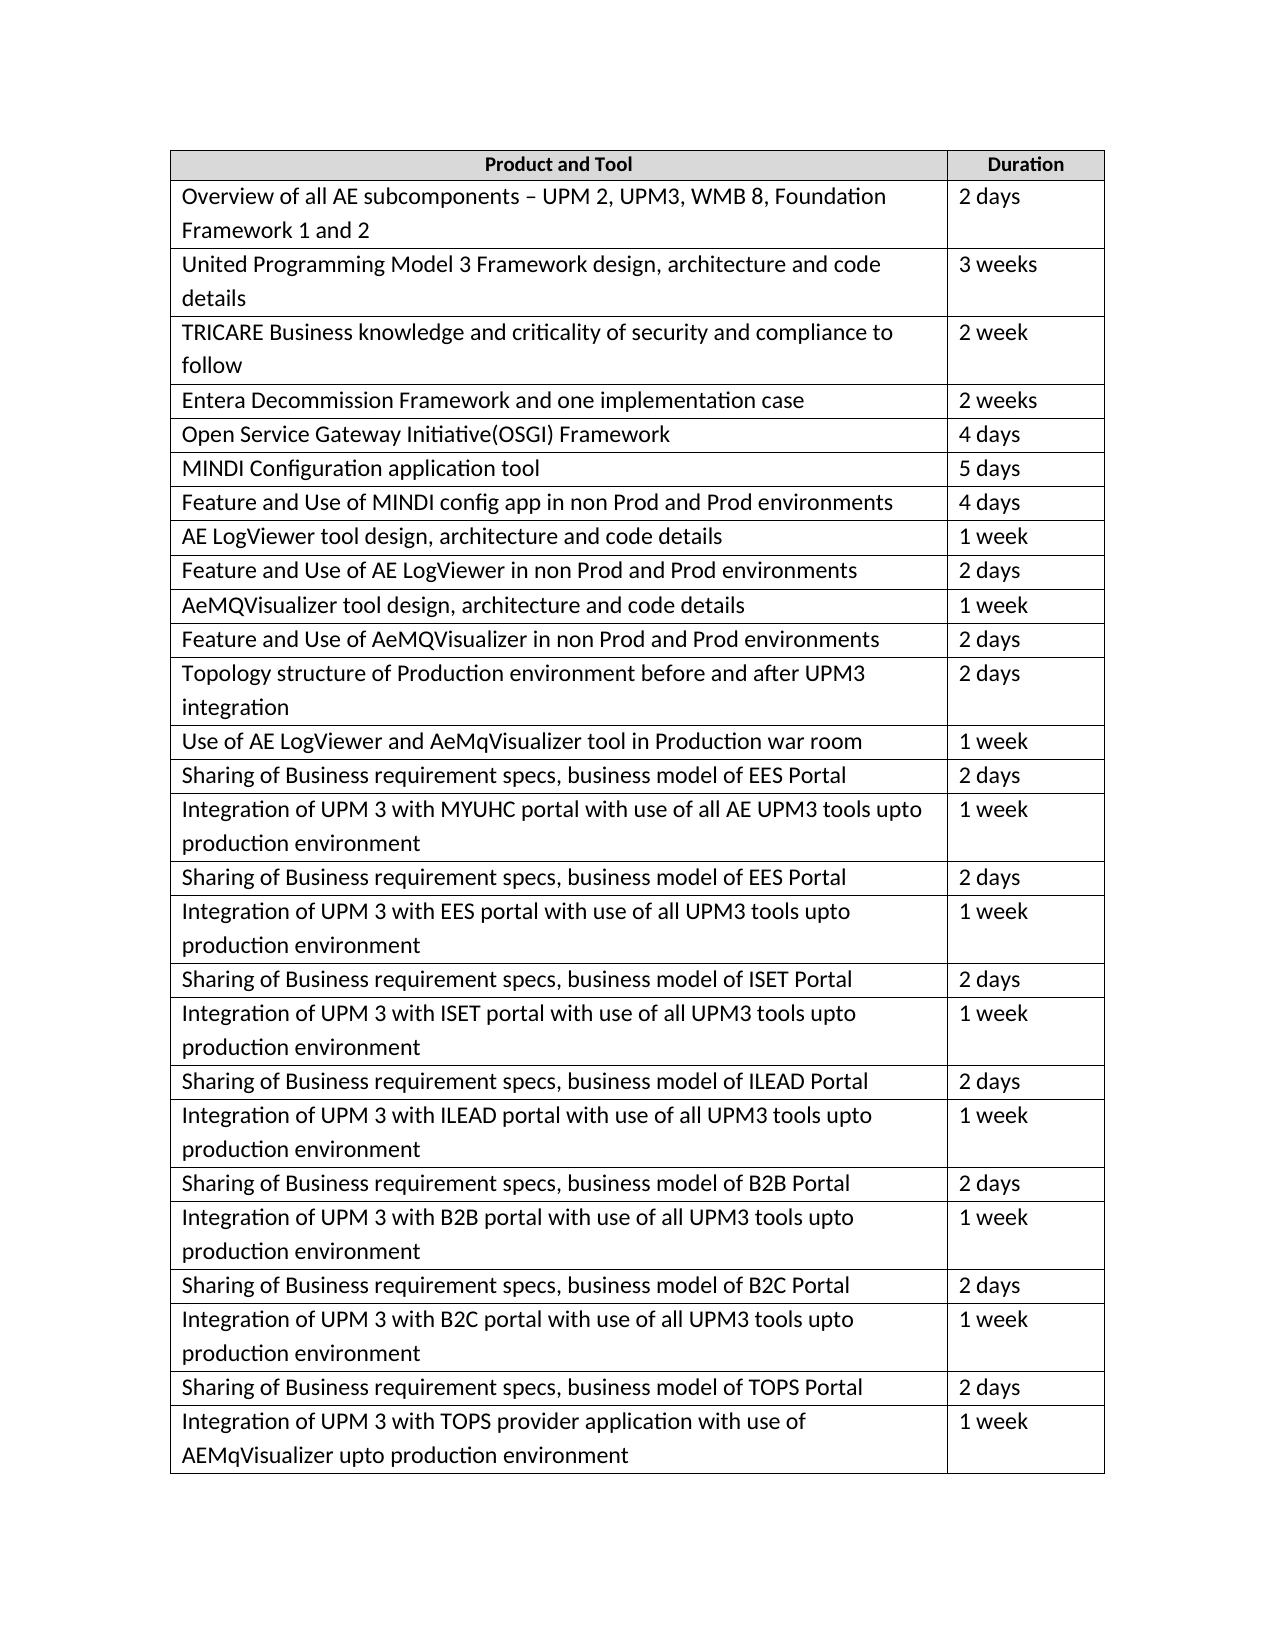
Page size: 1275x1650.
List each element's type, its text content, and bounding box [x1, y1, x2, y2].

table_cell Integration of UPM 3 with EES portal with use of all UPM3 tools upto production environment [171, 896, 947, 963]
table_cell Sharing of Business requirement specs, business model of B2C Portal [171, 1270, 947, 1303]
table_cell Integration of UPM 3 with TOPS provider application with use of AEMqVisualizer upto production environment [171, 1406, 947, 1473]
table_cell United Programming Model 3 Framework design, architecture and code details [171, 249, 947, 316]
table_cell Integration of UPM 3 with B2C portal with use of all UPM3 tools upto production environment [171, 1304, 947, 1371]
table_cell 1 week [948, 521, 1104, 554]
table_cell Integration of UPM 3 with ILEAD portal with use of all UPM3 tools upto production environment [171, 1100, 947, 1167]
table_cell Integration of UPM 3 with ISET portal with use of all UPM3 tools upto production environment [171, 998, 947, 1065]
table_cell 1 week [948, 1100, 1104, 1167]
table_cell Sharing of Business requirement specs, business model of EES Portal [171, 760, 947, 793]
table_cell 2 days [948, 1270, 1104, 1303]
table_cell Integration of UPM 3 with B2B portal with use of all UPM3 tools upto production environment [171, 1202, 947, 1269]
table_cell 2 days [948, 1372, 1104, 1405]
table_cell 2 weeks [948, 385, 1104, 418]
table_cell Feature and Use of MINDI config app in non Prod and Prod environments [171, 487, 947, 520]
table_cell 2 days [948, 624, 1104, 657]
table_cell Sharing of Business requirement specs, business model of ILEAD Portal [171, 1066, 947, 1099]
table_cell 4 days [948, 487, 1104, 520]
table_cell 3 weeks [948, 249, 1104, 316]
table_cell Overview of all AE subcomponents – UPM 2, UPM3, WMB 8, Foundation Framework 1 and 2 [171, 181, 947, 248]
table_cell 1 week [948, 1304, 1104, 1371]
table_header Product and Tool [171, 151, 947, 180]
table_cell 1 week [948, 794, 1104, 861]
table_cell 2 days [948, 760, 1104, 793]
table_cell Sharing of Business requirement specs, business model of TOPS Portal [171, 1372, 947, 1405]
table_cell Use of AE LogViewer and AeMqVisualizer tool in Production war room [171, 726, 947, 759]
table_cell 1 week [948, 1406, 1104, 1473]
table_cell Sharing of Business requirement specs, business model of EES Portal [171, 862, 947, 895]
table_cell Feature and Use of AeMQVisualizer in non Prod and Prod environments [171, 624, 947, 657]
table_cell 2 days [948, 556, 1104, 589]
table_cell 1 week [948, 1202, 1104, 1269]
table_cell TRICARE Business knowledge and criticality of security and compliance to follow [171, 317, 947, 384]
table_header Duration [948, 151, 1104, 180]
table_cell AE LogViewer tool design, architecture and code details [171, 521, 947, 554]
table_cell 2 days [948, 862, 1104, 895]
table_cell 2 days [948, 658, 1104, 725]
table_cell 2 days [948, 1168, 1104, 1201]
table_cell Entera Decommission Framework and one implementation case [171, 385, 947, 418]
table_cell 2 days [948, 181, 1104, 248]
table_cell Topology structure of Production environment before and after UPM3 integration [171, 658, 947, 725]
table_cell Open Service Gateway Initiative(OSGI) Framework [171, 419, 947, 452]
table_cell 4 days [948, 419, 1104, 452]
table_cell Sharing of Business requirement specs, business model of ISET Portal [171, 964, 947, 997]
table_cell 1 week [948, 998, 1104, 1065]
table_cell MINDI Configuration application tool [171, 453, 947, 486]
table_cell 1 week [948, 726, 1104, 759]
table_cell 2 days [948, 964, 1104, 997]
table_cell Integration of UPM 3 with MYUHC portal with use of all AE UPM3 tools upto production environment [171, 794, 947, 861]
table_cell 1 week [948, 896, 1104, 963]
table_cell Sharing of Business requirement specs, business model of B2B Portal [171, 1168, 947, 1201]
table_cell Feature and Use of AE LogViewer in non Prod and Prod environments [171, 556, 947, 589]
table_cell AeMQVisualizer tool design, architecture and code details [171, 590, 947, 623]
table_cell 2 week [948, 317, 1104, 384]
table_cell 5 days [948, 453, 1104, 486]
table_cell 2 days [948, 1066, 1104, 1099]
table_cell 1 week [948, 590, 1104, 623]
